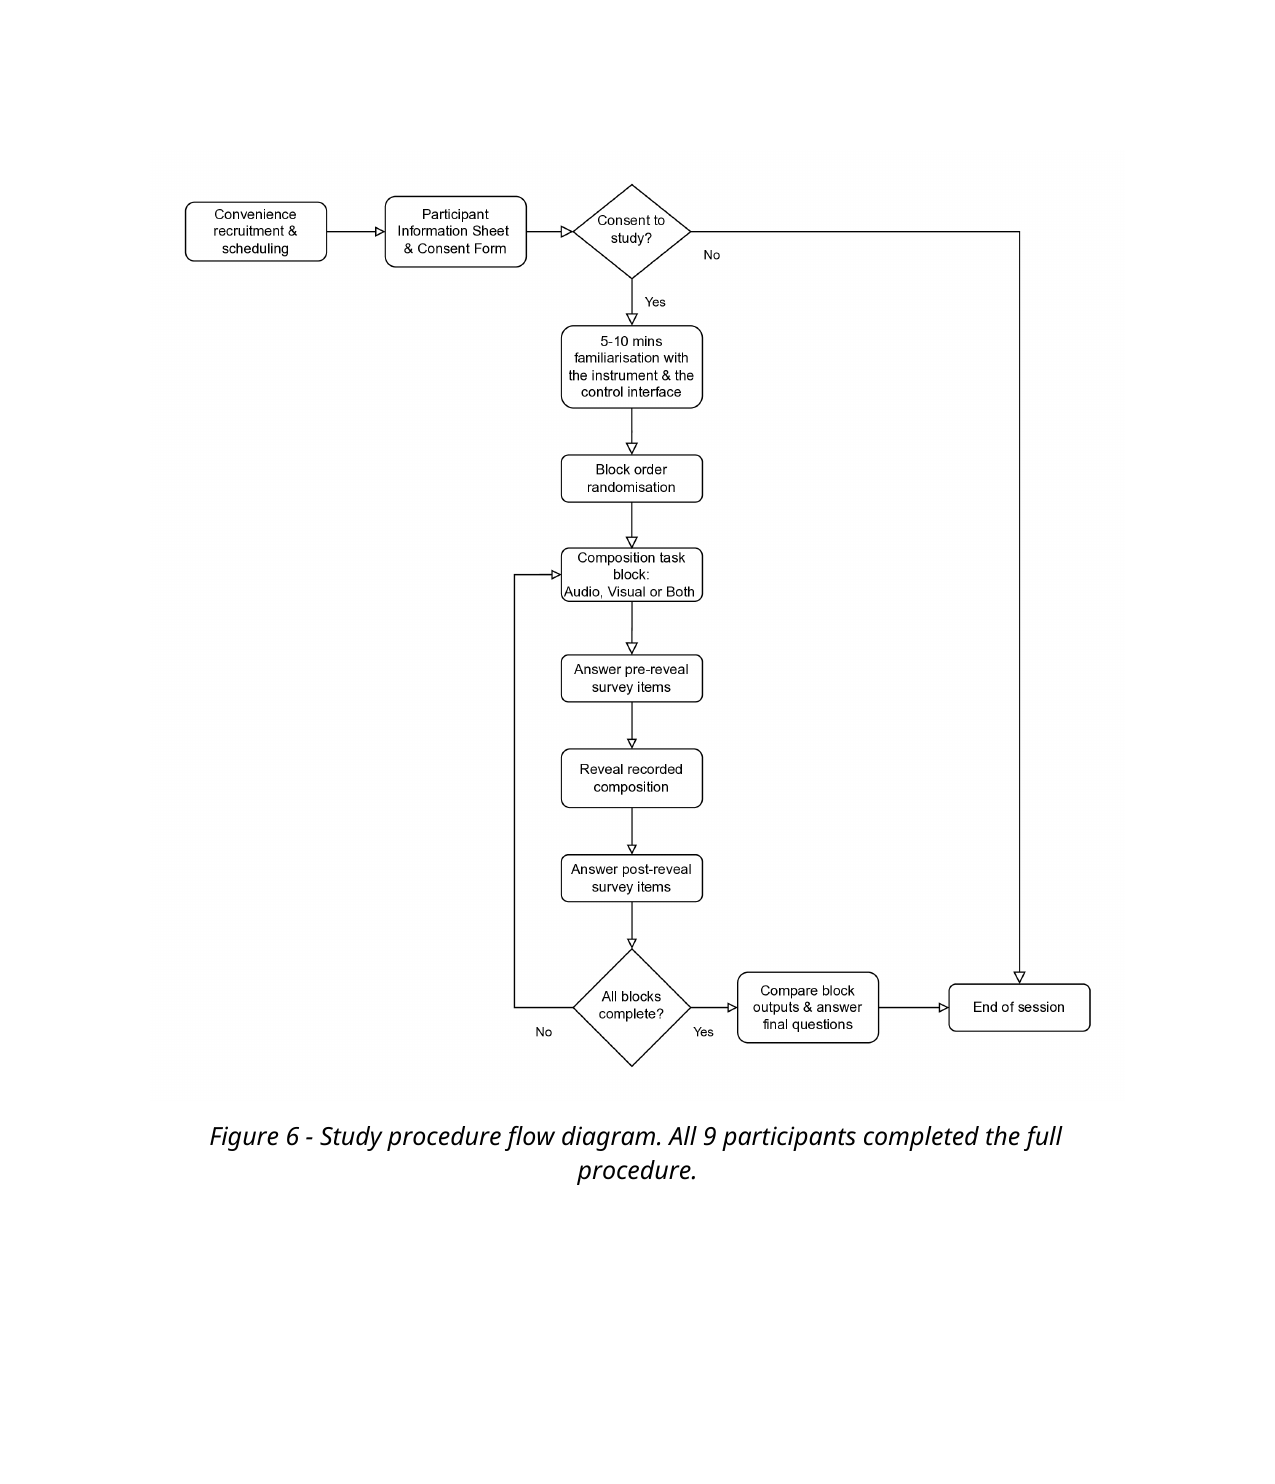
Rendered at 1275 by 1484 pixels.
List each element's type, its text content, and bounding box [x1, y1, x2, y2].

picture [150, 150, 1125, 1101]
text Figure 6 - Study procedure flow diagram. All 9 participants completed the full procedure. [150, 1119, 1125, 1187]
